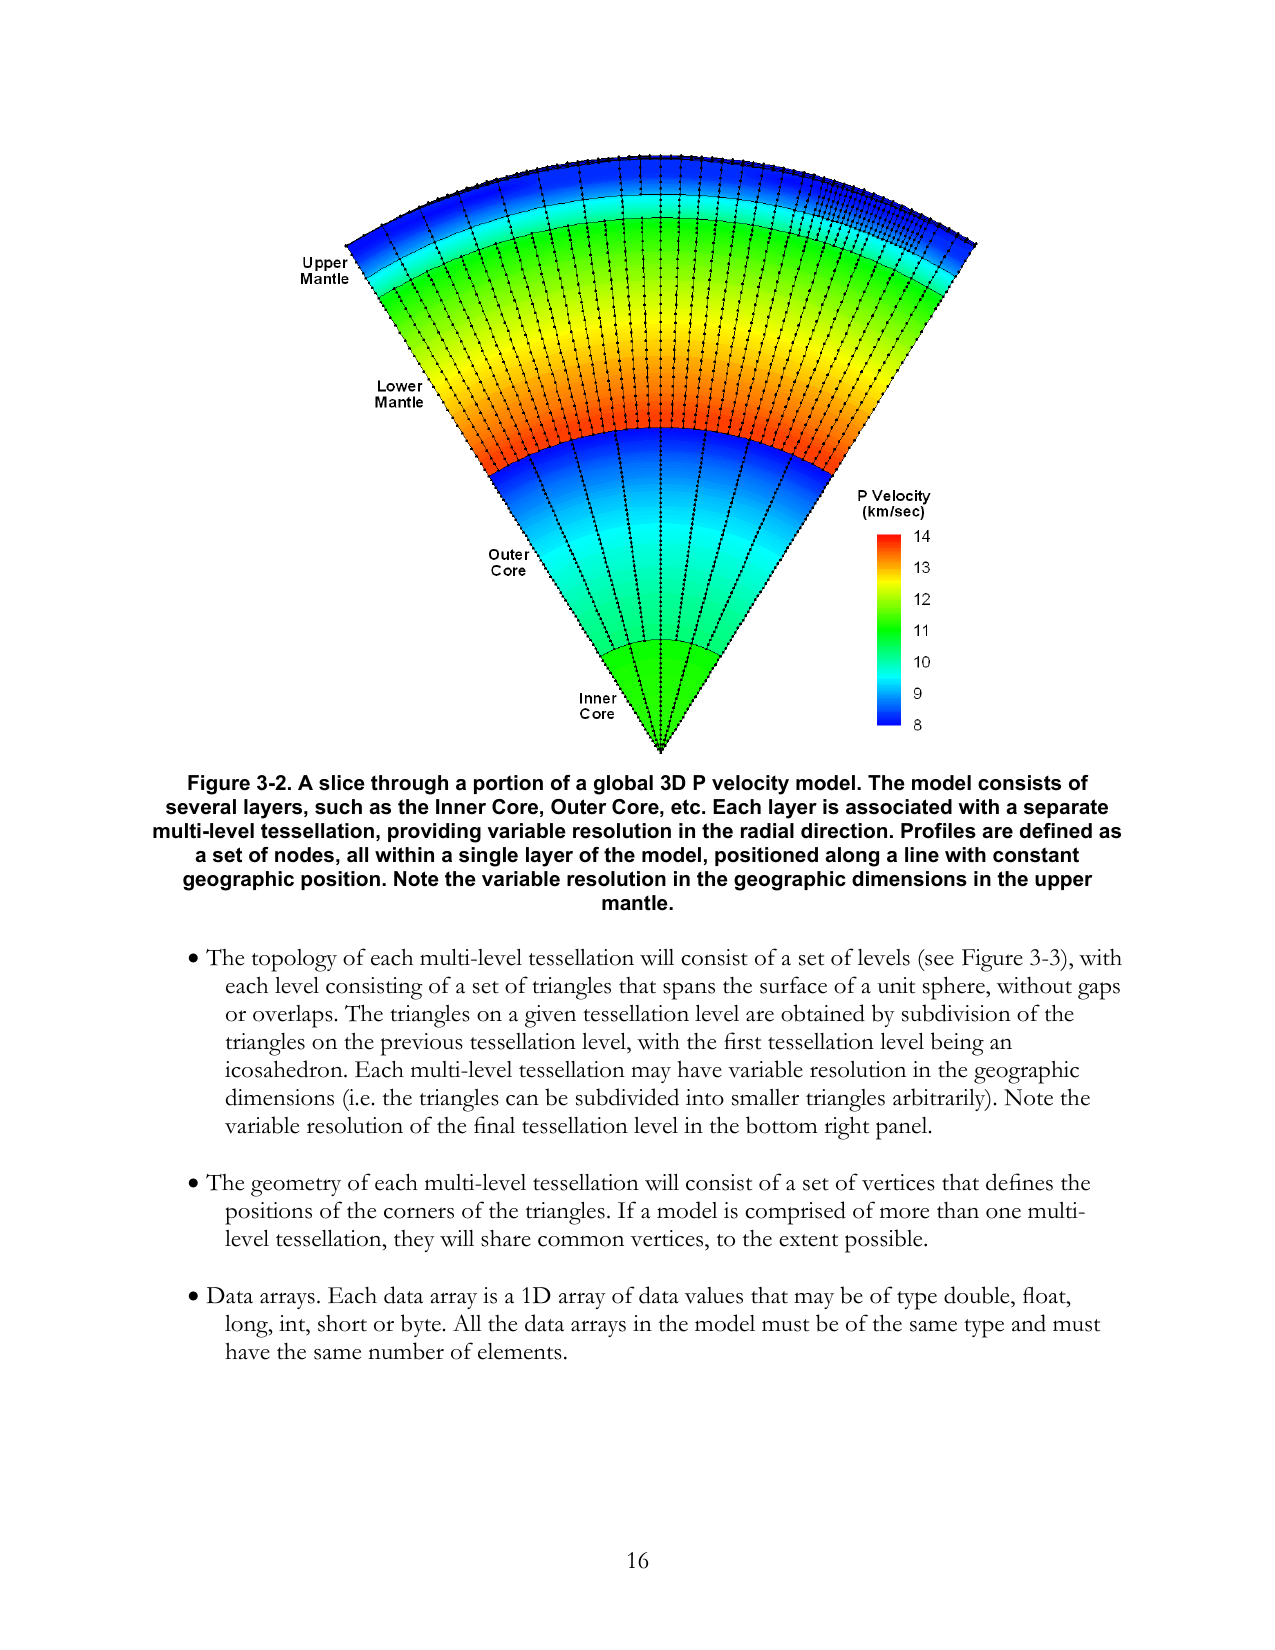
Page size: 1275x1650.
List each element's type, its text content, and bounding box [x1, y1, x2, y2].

picture [292, 150, 983, 765]
text Figure 3-2. A slice through a portion of a global 3D P velocity model. The model consists of several layers, such as the Inner Core, Outer Core, etc. Each layer is associated with a separate multi-level tessellation, providing variable resolution in the radial direction. Profiles are defined as a set of nodes, all within a single layer of the model, positioned along a line with constant geographic position. Note the variable resolution in the geographic dimensions in the upper mantle. [150, 771, 1125, 915]
list The geometry of each multi-level tessellation will consist of a set of vertices that defines the positions of the corners of the triangles. If a model is comprised of more than one multi-level tessellation, they will share common vertices, to the extent possible. [187, 1165, 1125, 1253]
list Data arrays. Each data array is a 1D array of data values that may be of type double, float, long, int, short or byte. All the data arrays in the model must be of the same type and must have the same number of elements. [187, 1278, 1125, 1366]
list The topology of each multi-level tessellation will consist of a set of levels (see Figure 3-3), with each level consisting of a set of triangles that spans the surface of a unit sphere, without gaps or overlaps. The triangles on a given tessellation level are obtained by subdivision of the triangles on the previous tessellation level, with the first tessellation level being an icosahedron. Each multi-level tessellation may have variable resolution in the geographic dimensions (i.e. the triangles can be subdivided into smaller triangles arbitrarily). Note the variable resolution of the final tessellation level in the bottom right panel. [187, 940, 1125, 1140]
